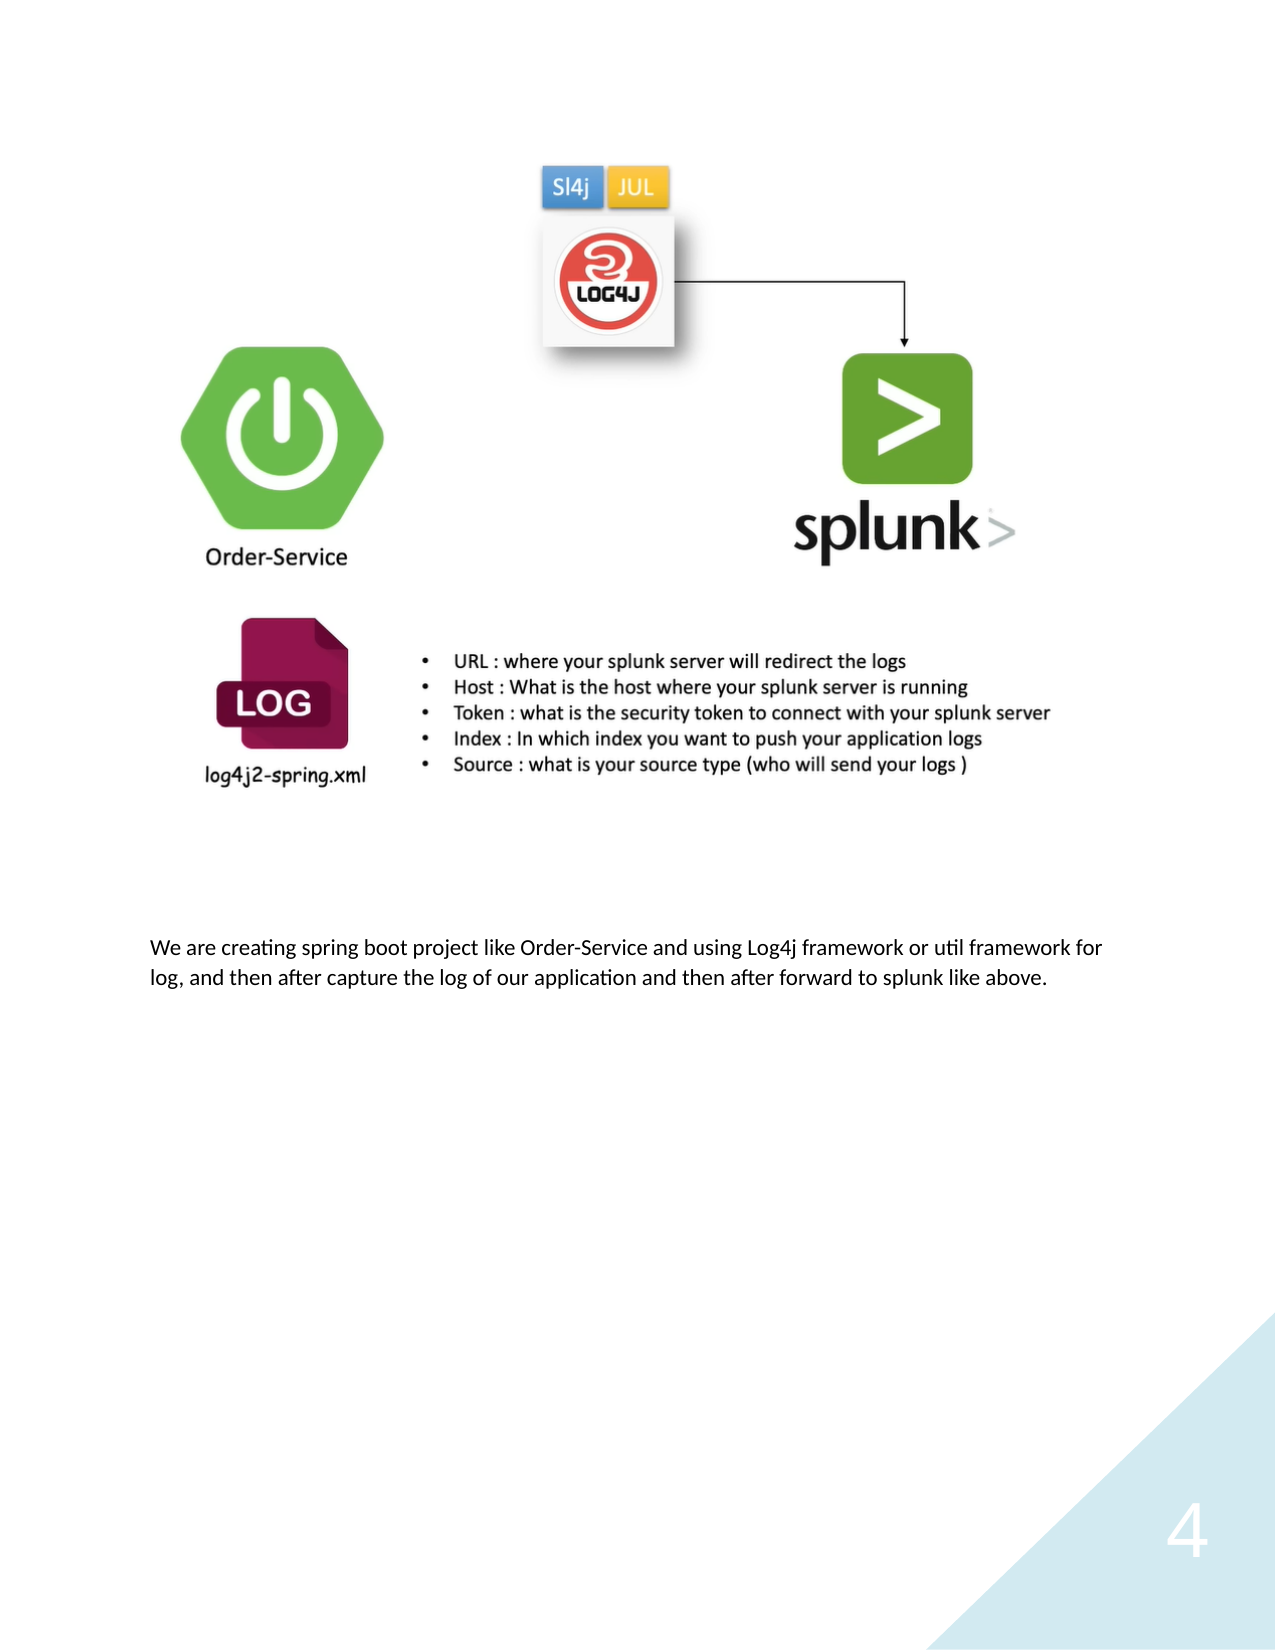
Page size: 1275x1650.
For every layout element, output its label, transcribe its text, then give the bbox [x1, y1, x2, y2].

picture [150, 150, 1125, 821]
text We are creating spring boot project like Order-Service and using Log4j framework or util framework for log, and then after capture the log of our application and then after forward to splunk like above. [150, 933, 1125, 992]
